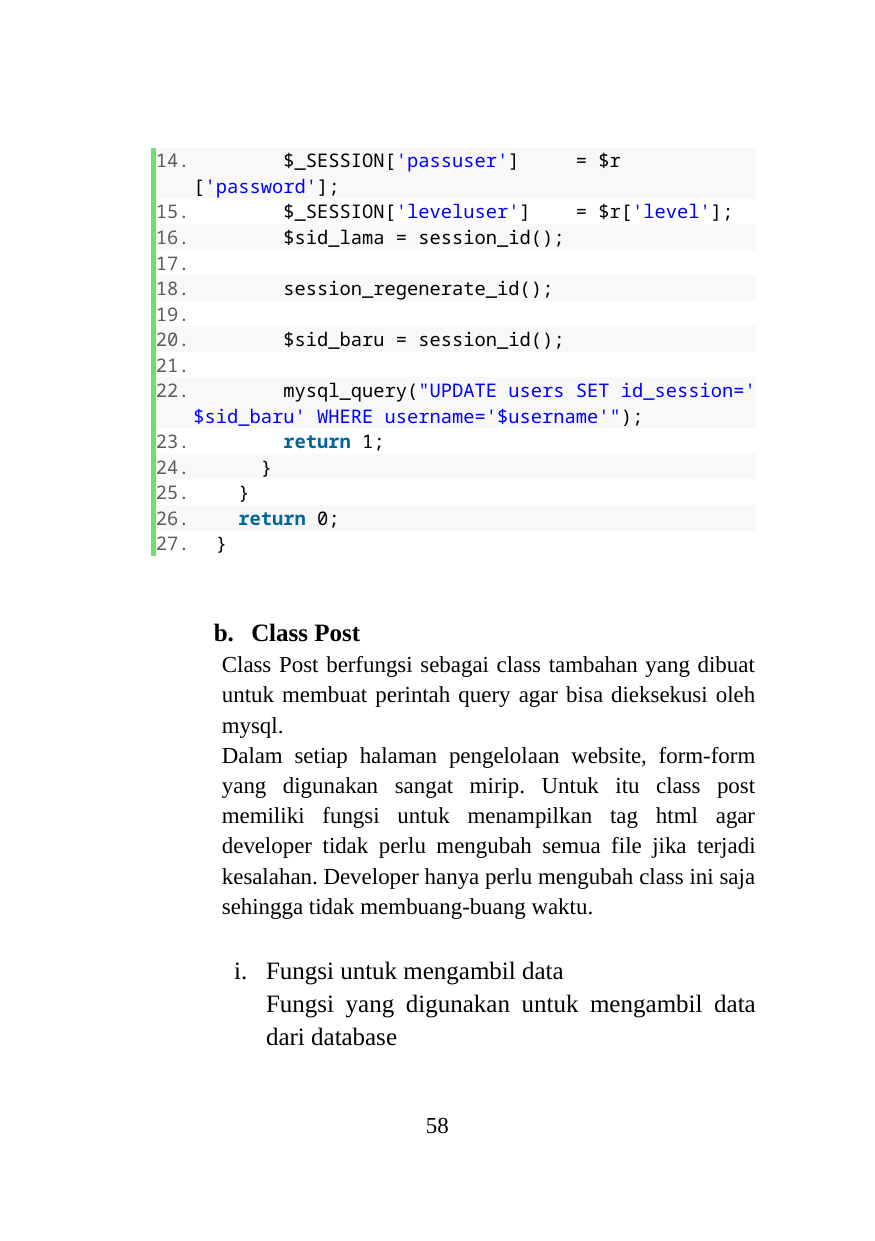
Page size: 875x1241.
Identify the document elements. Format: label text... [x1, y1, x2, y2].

list $sid_lama = session_id(); [156, 224, 756, 250]
list } [156, 531, 756, 556]
list Class Post [213, 618, 756, 647]
list } [156, 454, 756, 479]
list return 1; [156, 428, 756, 454]
list return 0; [156, 505, 756, 531]
list Fungsi yang digunakan untuk mengambil data dari database [266, 989, 756, 1051]
list Fungsi untuk mengambil data [247, 956, 756, 985]
list Class Post berfungsi sebagai class tambahan yang dibuat untuk membuat perintah query agar bisa dieksekusi oleh mysql. [222, 651, 756, 738]
list mysql_query("UPDATE users SET id_session='$sid_baru' WHERE username='$username'"); [156, 377, 756, 428]
list Dalam setiap halaman pengelolaan website, form-form yang digunakan sangat mirip. Untuk itu class post memiliki fungsi untuk menampilkan tag html agar developer tidak perlu mengubah semua file jika terjadi kesalahan. Developer hanya perlu mengubah class ini saja sehingga tidak membuang-buang waktu. [222, 742, 756, 919]
list $sid_baru = session_id(); [156, 326, 756, 352]
list $_SESSION['passuser'] = $r['password']; [156, 148, 756, 199]
list session_regenerate_id(); [156, 275, 756, 301]
list $_SESSION['leveluser'] = $r['level']; [156, 199, 756, 224]
list } [156, 479, 756, 505]
